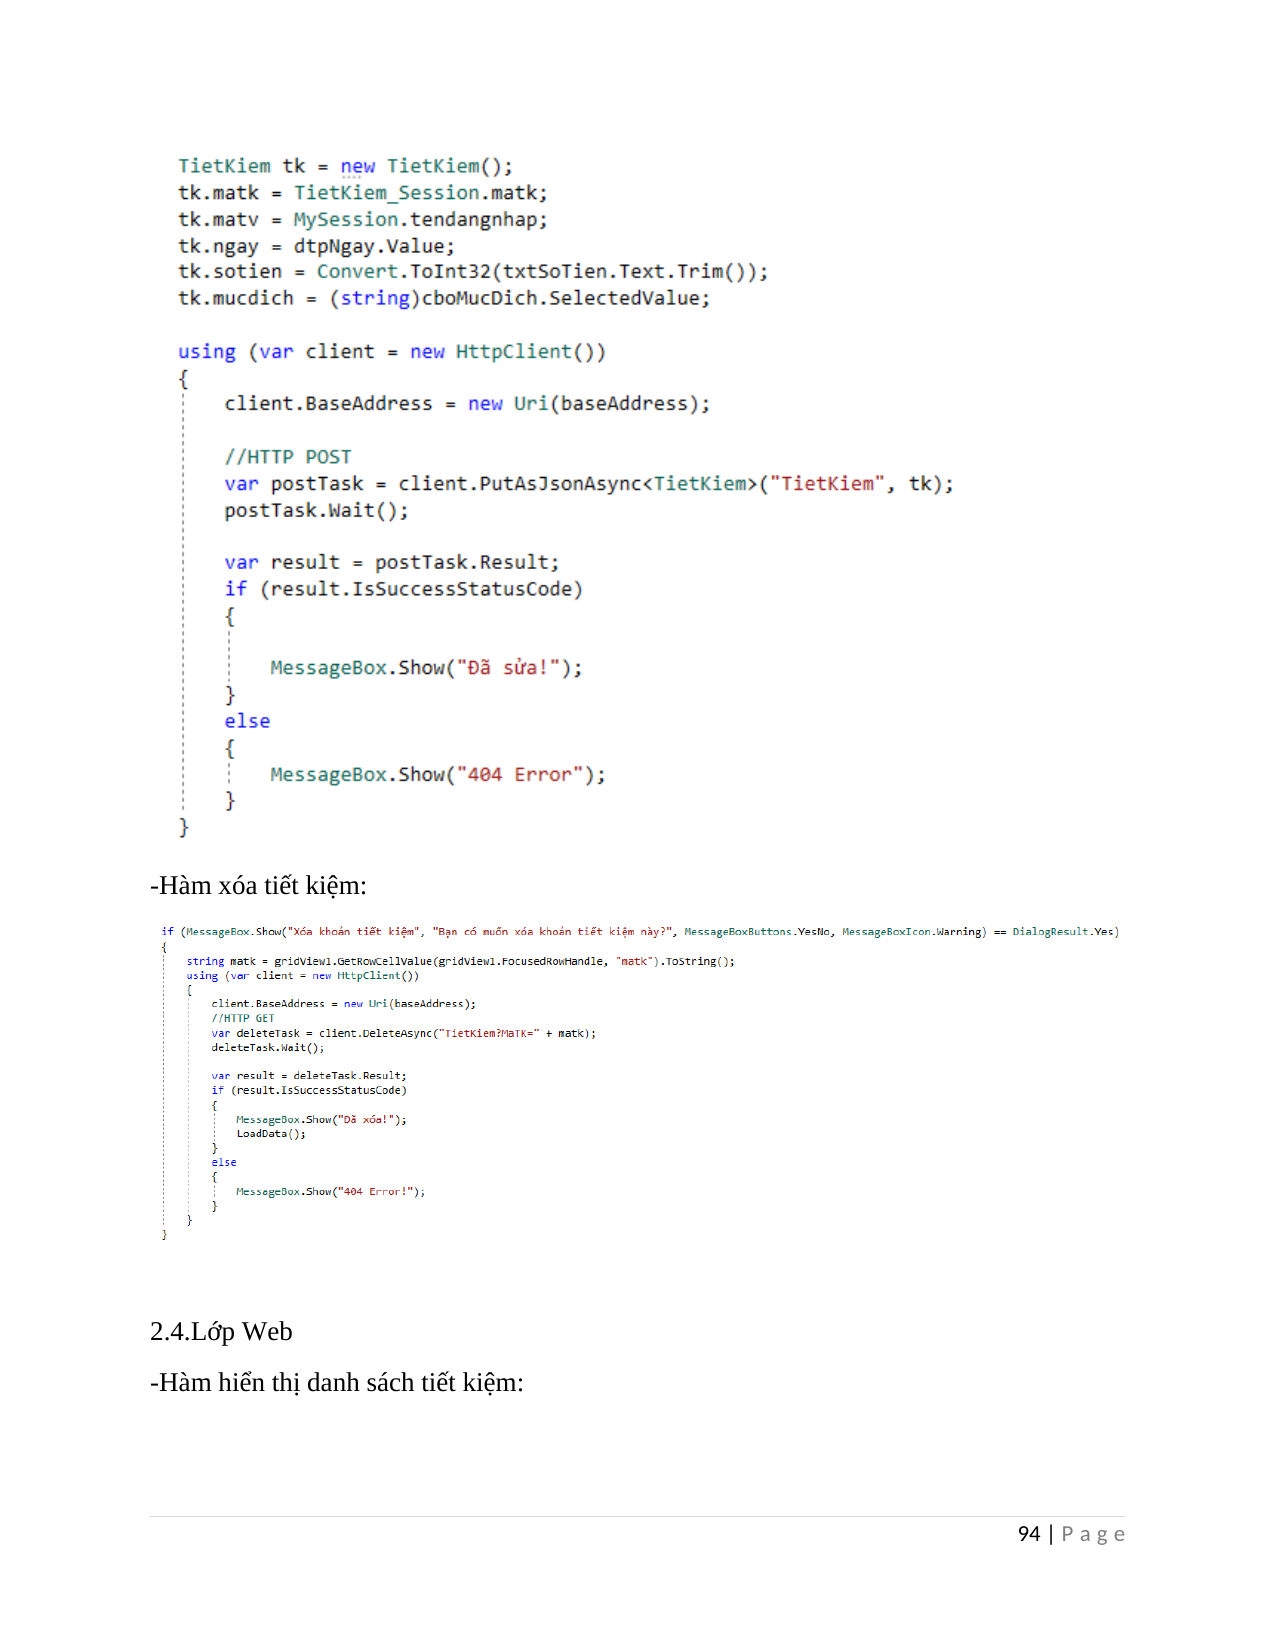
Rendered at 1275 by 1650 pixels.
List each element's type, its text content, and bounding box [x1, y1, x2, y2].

text -Hàm hiển thị danh sách tiết kiệm: [150, 1366, 1125, 1397]
text -Hàm xóa tiết kiệm: [150, 869, 1125, 900]
text 2.4.Lớp Web [150, 1315, 1125, 1347]
picture [150, 919, 1125, 1247]
picture [150, 150, 1125, 851]
